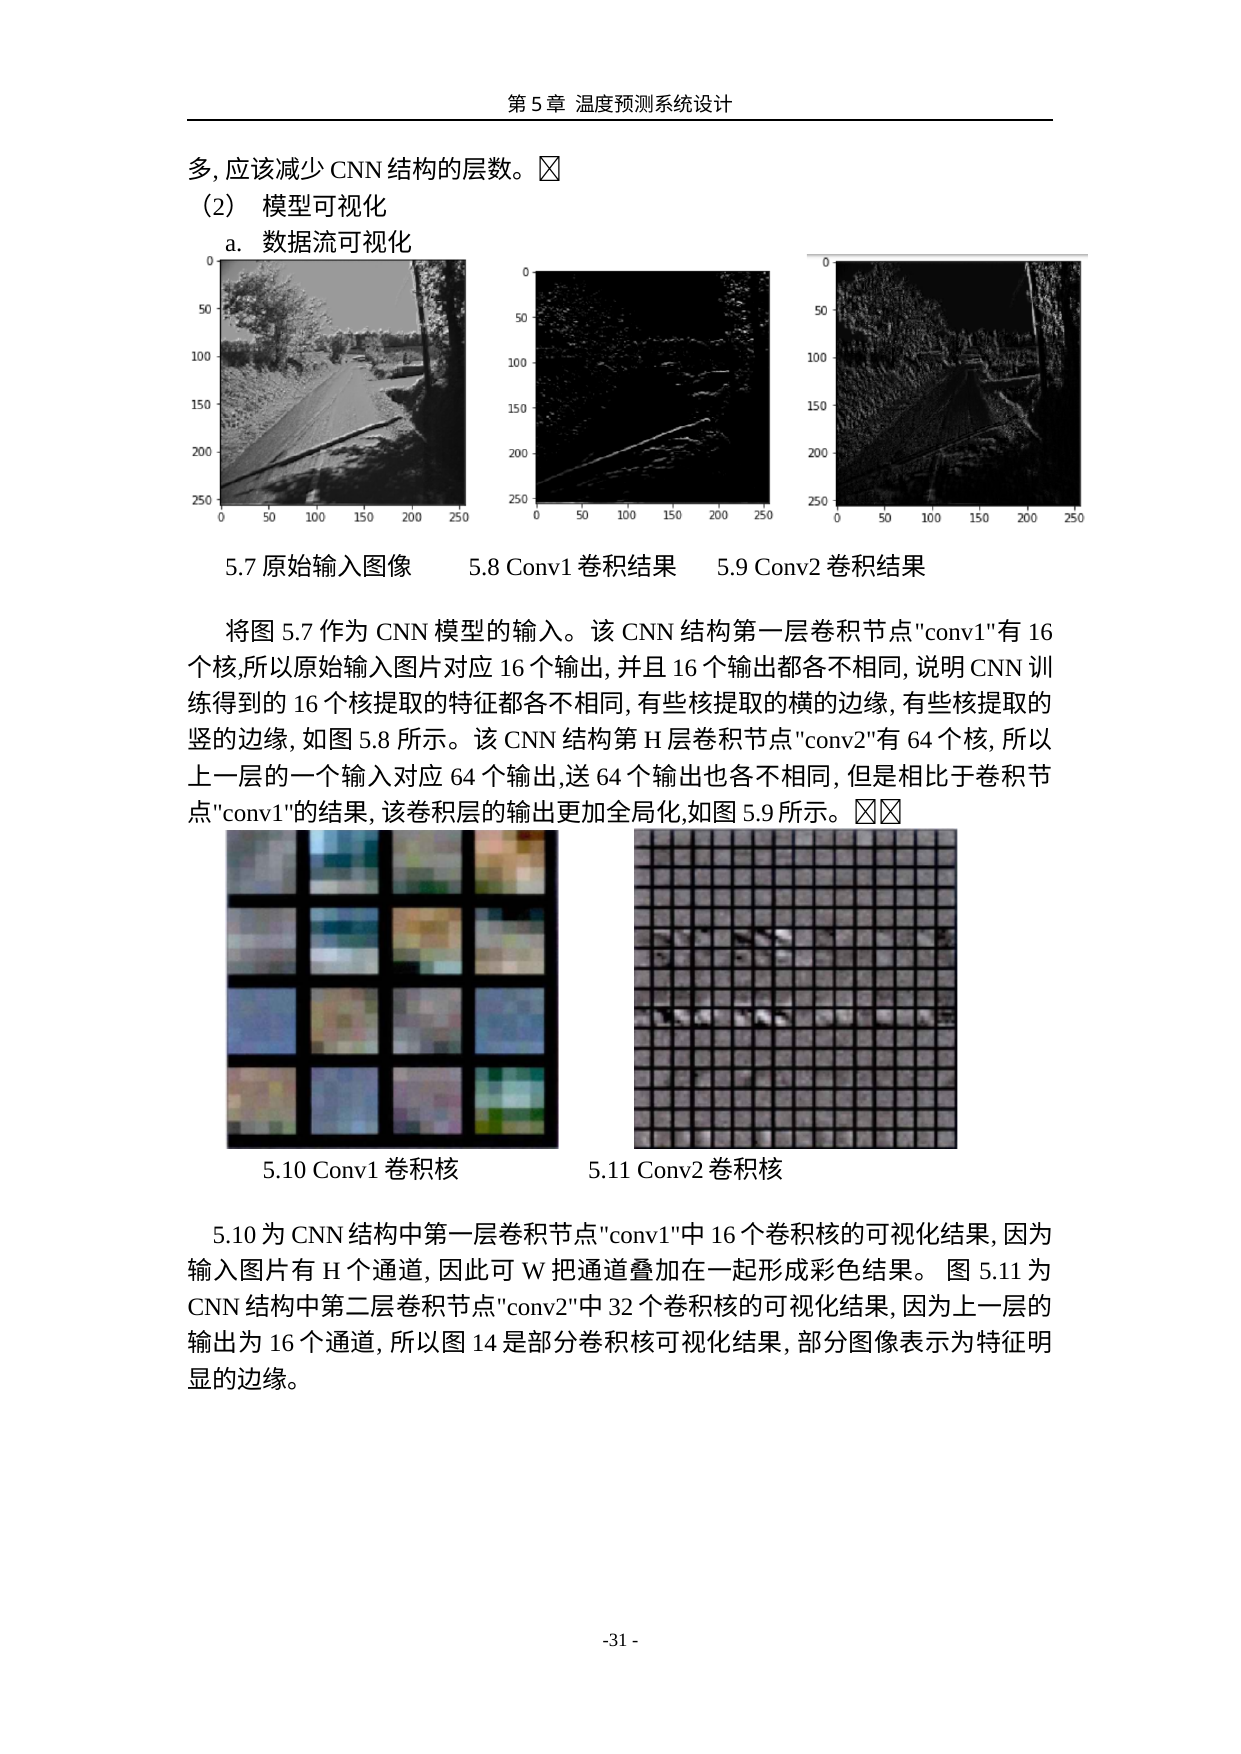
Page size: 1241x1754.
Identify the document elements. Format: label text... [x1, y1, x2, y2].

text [187, 150, 1053, 186]
list 数据流可视化 [225, 222, 1053, 259]
picture [806, 254, 1088, 524]
picture [224, 830, 559, 1149]
text 5.10为CNN结构中第一层卷积节点"conv1"中16个卷积核的可视化结果, 因为输入图片有H个通道, 因此可W把通道叠加在一起形成彩色结果。 图5.11为CNN结构中第二层卷积节点"conv2"中32个卷积核的可视化结果, 因为上一层的输出为16个通道, 所以图14是部分卷积核可视化结果, 部分图像表示为特征明显的边缘。 [187, 1214, 1053, 1395]
text 5.7 原始输入图像 5.8 Conv1卷积结果 5.9 Conv2卷积结果 [187, 546, 1053, 582]
text 将图5.7作为CNN模型的输入。该CNN结构第一层卷积节点"conv1"有16个核,所以原始输入图片对应16个输出, 并且16个输出都各不相同, 说明CNN训练得到的16个核提取的特征都各不相同, 有些核提取的横的边缘, 有些核提取的竖的边缘, 如图5.8 所示。该CNN结构第H层卷积节点"conv2"有64个核, 所以上一层的一个输入对应64个输出,送64个输出也各不相同, 但是相比于卷积节点"conv1"的结果, 该卷积层的输出更加全局化,如图5.9所示。 [187, 611, 1053, 829]
list 模型可视化 [187, 186, 1053, 222]
picture [504, 262, 783, 523]
picture [634, 828, 958, 1149]
text 5.10 Conv1卷积核 5.11 Conv2卷积核 [187, 1149, 1053, 1185]
picture [187, 254, 484, 524]
